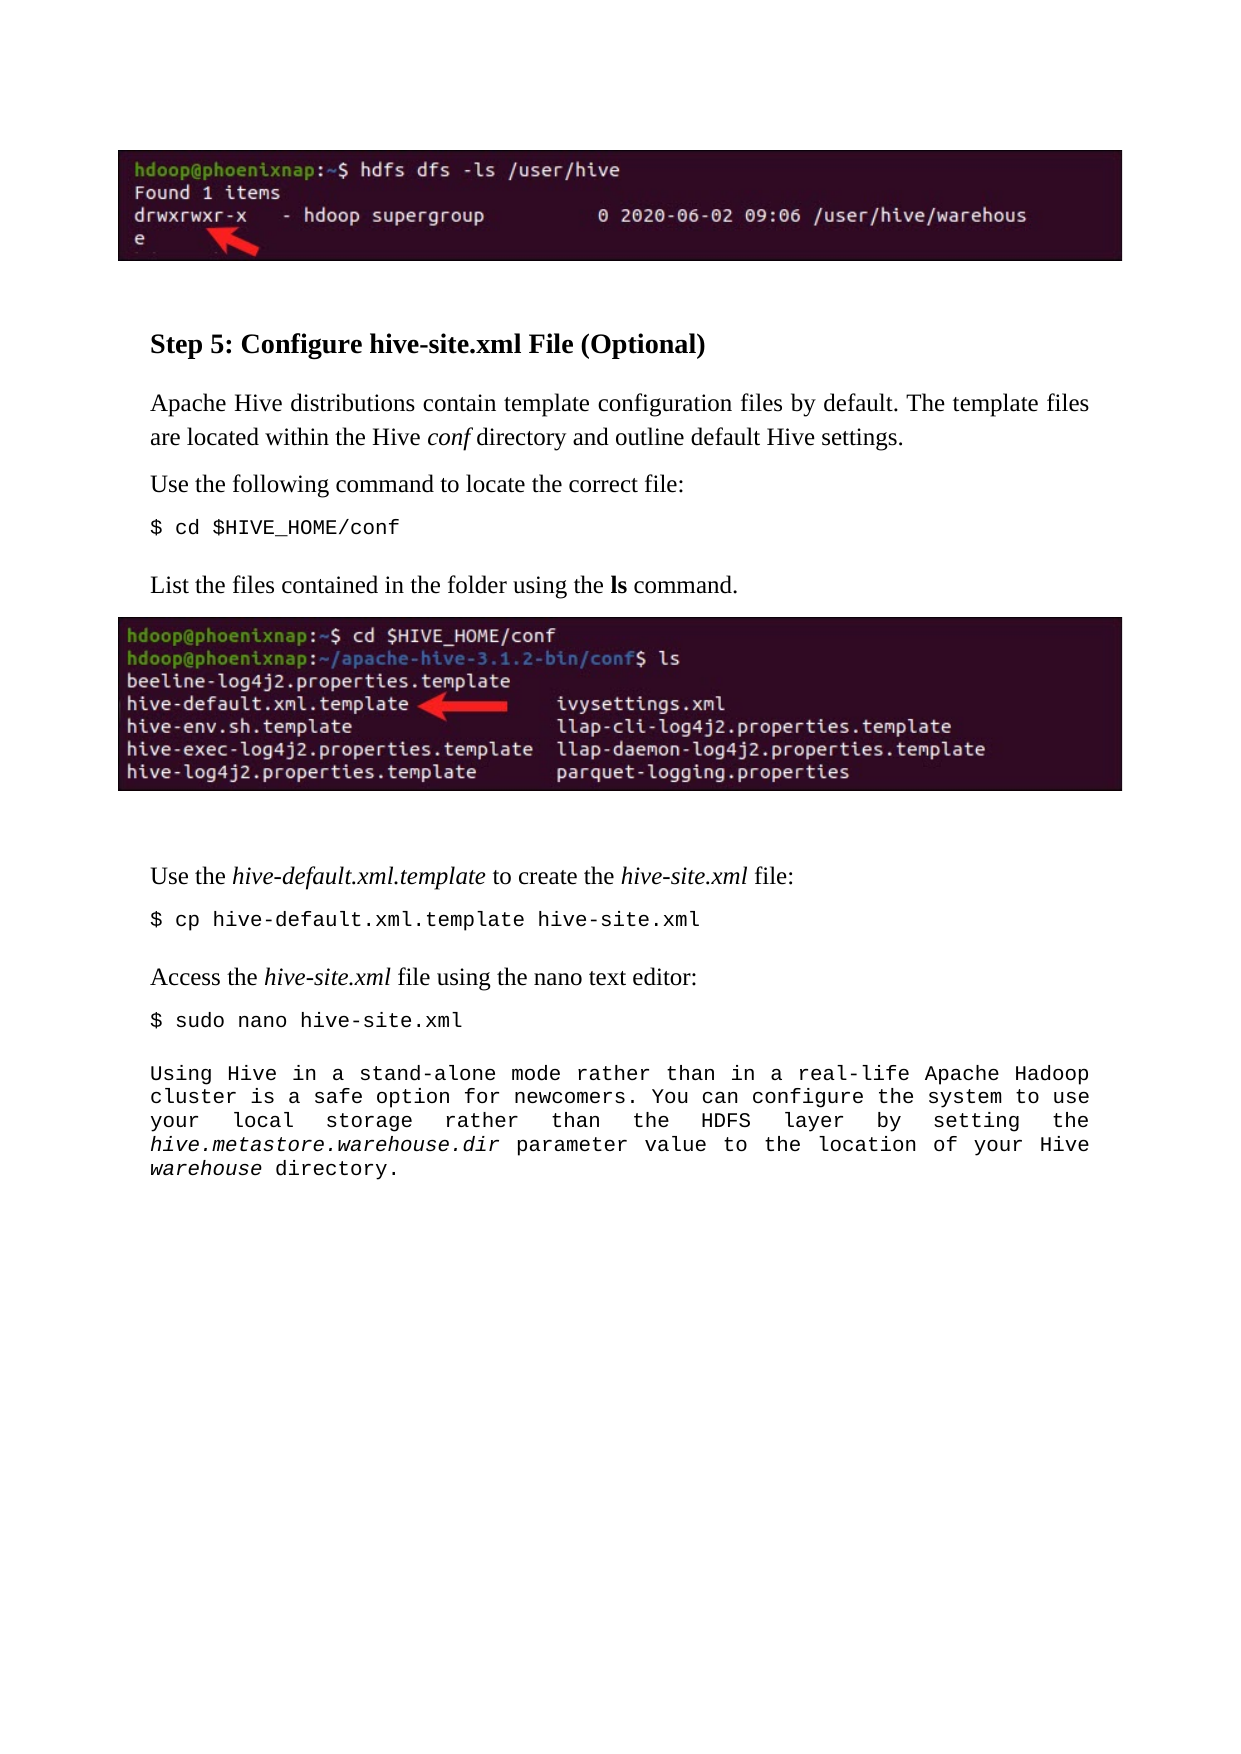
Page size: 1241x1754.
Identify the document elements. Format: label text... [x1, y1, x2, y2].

picture [118, 150, 1123, 261]
text Using Hive in a stand-alone mode rather than in a real-life Apache Hadoop cluster is a safe option for newcomers. You can configure the system to use your local storage rather than the HDFS layer by setting the hive.metastore.warehouse.dir parameter value to the location of your Hive warehouse directory. [150, 1063, 1090, 1181]
text Access the hive-site.xml file using the nano text editor: [150, 962, 1090, 991]
subtitle Step 5: Configure hive-site.xml File (Optional) [150, 327, 1090, 359]
text List the files contained in the folder using the ls command. [150, 570, 1090, 599]
text Use the hive-default.xml.template to create the hive-site.xml file: [150, 861, 1090, 890]
text $ sudo nano hive-site.xml [150, 1010, 1090, 1033]
text $ cd $HIVE_HOME/conf [150, 517, 1090, 540]
text $ cp hive-default.xml.template hive-site.xml [150, 909, 1090, 933]
text Use the following command to locate the correct file: [150, 469, 1090, 498]
text Apache Hive distributions contain template configuration files by default. The template files are located within the Hive conf directory and outline default Hive settings. [150, 388, 1090, 450]
picture [118, 617, 1123, 791]
